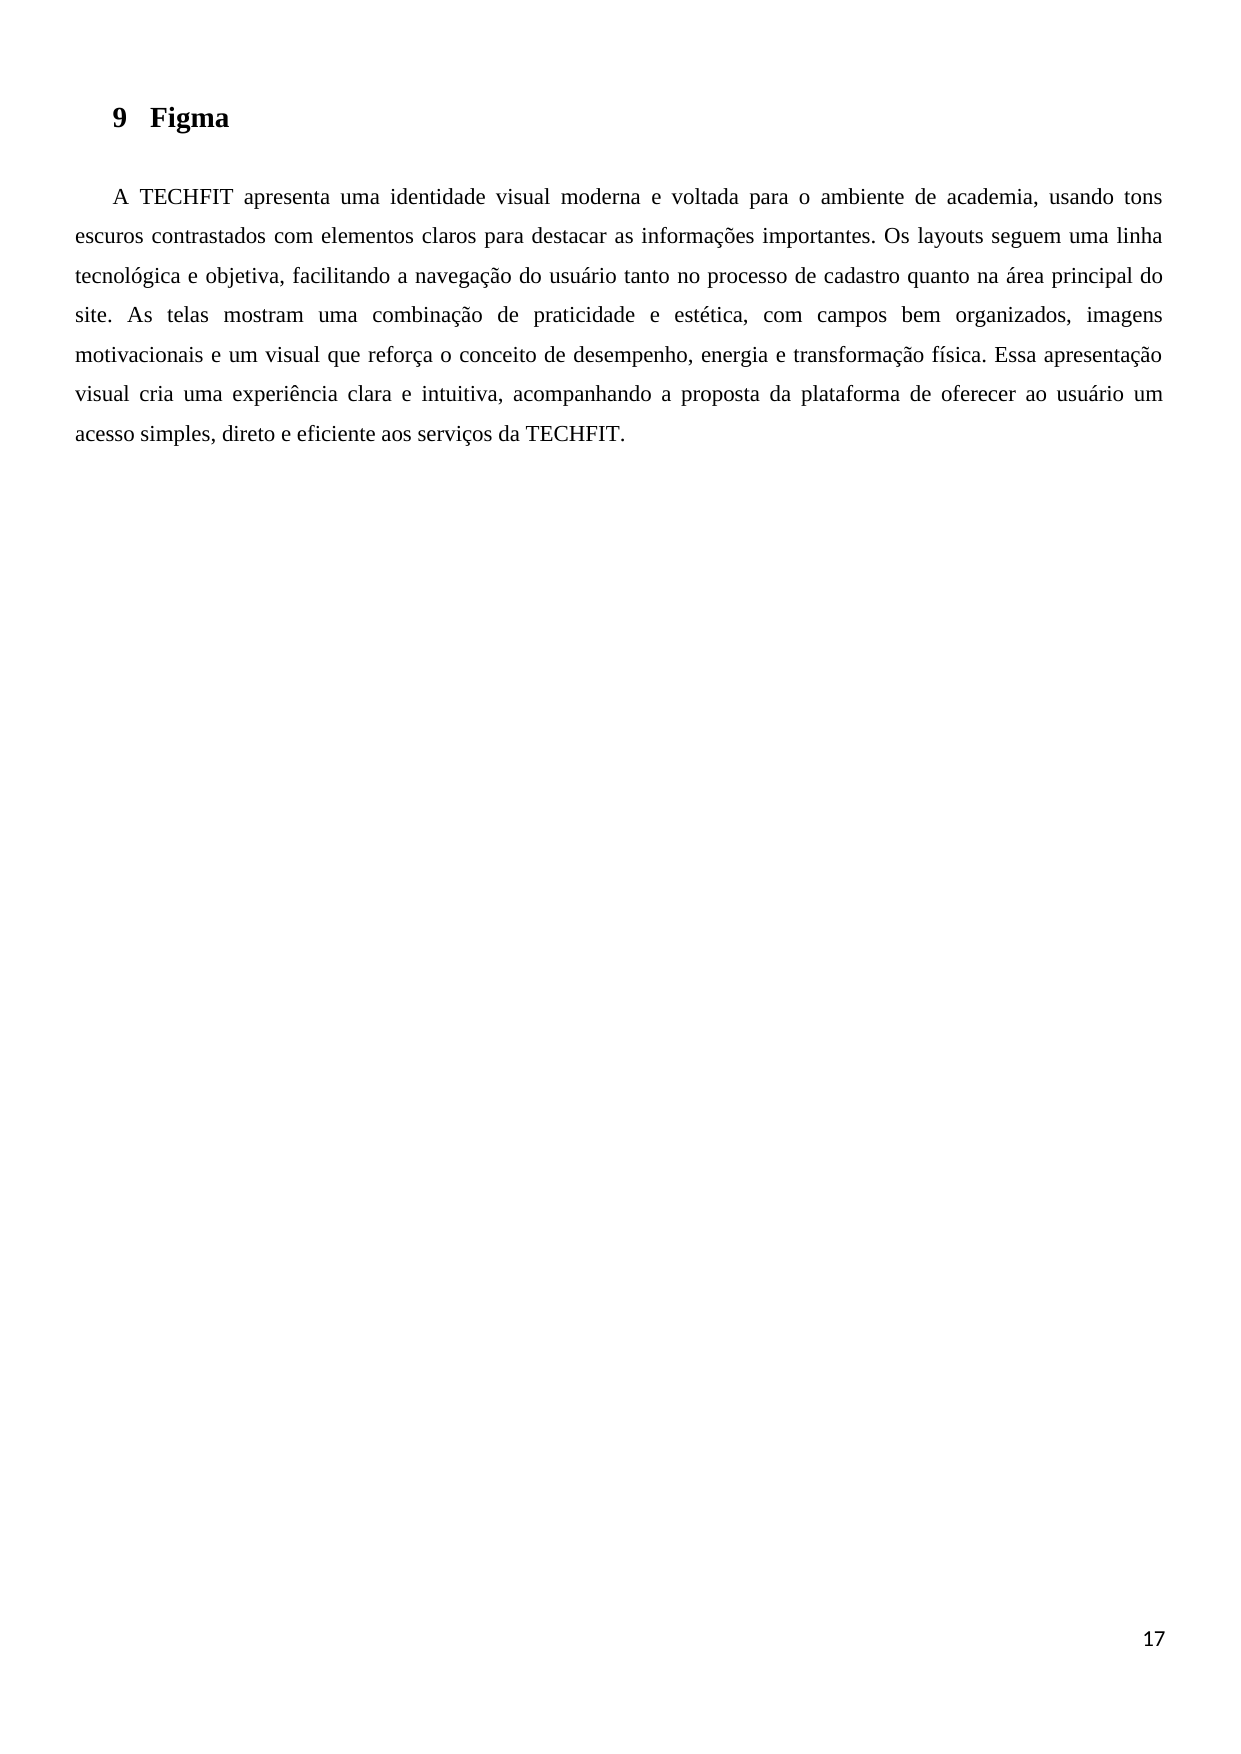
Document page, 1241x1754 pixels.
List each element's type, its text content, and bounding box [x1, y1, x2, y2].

text A TECHFIT apresenta uma identidade visual moderna e voltada para o ambiente de academia, usando tons escuros contrastados com elementos claros para destacar as informações importantes. Os layouts seguem uma linha tecnológica e objetiva, facilitando a navegação do usuário tanto no processo de cadastro quanto na área principal do site. As telas mostram uma combinação de praticidade e estética, com campos bem organizados, imagens motivacionais e um visual que reforça o conceito de desempenho, energia e transformação física. Essa apresentação visual cria uma experiência clara e intuitiva, acompanhando a proposta da plataforma de oferecer ao usuário um acesso simples, direto e eficiente aos serviços da TECHFIT. [75, 183, 1165, 446]
subtitle Figma [112, 100, 1165, 133]
